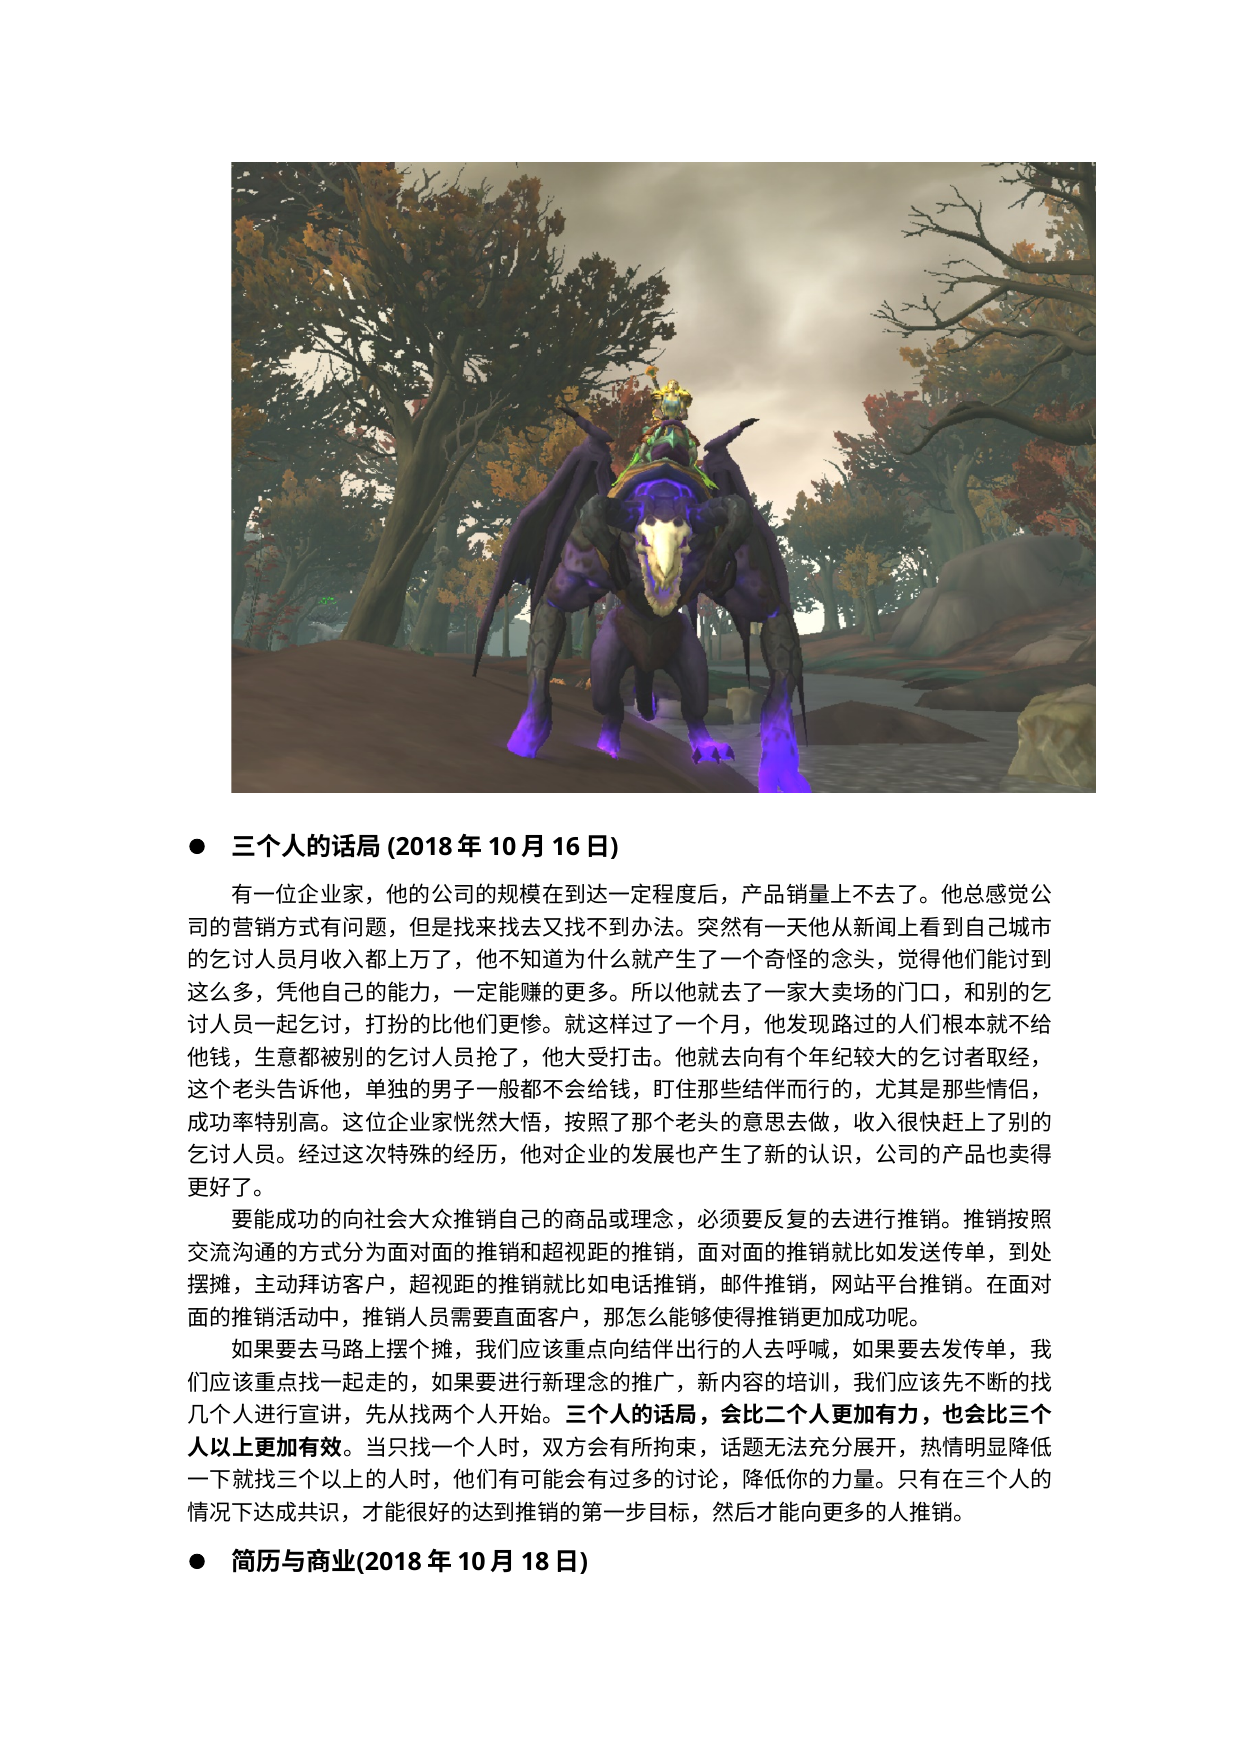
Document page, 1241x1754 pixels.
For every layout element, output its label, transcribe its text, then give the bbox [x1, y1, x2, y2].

text 有一位企业家，他的公司的规模在到达一定程度后，产品销量上不去了。他总感觉公司的营销方式有问题，但是找来找去又找不到办法。突然有一天他从新闻上看到自己城市的乞讨人员月收入都上万了，他不知道为什么就产生了一个奇怪的念头，觉得他们能讨到这么多，凭他自己的能力，一定能赚的更多。所以他就去了一家大卖场的门口，和别的乞讨人员一起乞讨，打扮的比他们更惨。就这样过了一个月，他发现路过的人们根本就不给他钱，生意都被别的乞讨人员抢了，他大受打击。他就去向有个年纪较大的乞讨者取经，这个老头告诉他，单独的男子一般都不会给钱，盯住那些结伴而行的，尤其是那些情侣，成功率特别高。这位企业家恍然大悟，按照了那个老头的意思去做，收入很快赶上了别的乞讨人员。经过这次特殊的经历，他对企业的发展也产生了新的认识，公司的产品也卖得更好了。 [187, 877, 1053, 1202]
list 简历与商业(2018年10月18日) [187, 1527, 1053, 1592]
picture [231, 162, 1096, 793]
text 如果要去马路上摆个摊，我们应该重点向结伴出行的人去呼喊，如果要去发传单，我们应该重点找一起走的，如果要进行新理念的推广，新内容的培训，我们应该先不断的找几个人进行宣讲，先从找两个人开始。三个人的话局，会比二个人更加有力，也会比三个人以上更加有效。当只找一个人时，双方会有所拘束，话题无法充分展开，热情明显降低，一下就找三个以上的人时，他们有可能会有过多的讨论，降低你的力量。只有在三个人的情况下达成共识，才能很好的达到推销的第一步目标，然后才能向更多的人推销。 [187, 1332, 1053, 1527]
text 要能成功的向社会大众推销自己的商品或理念，必须要反复的去进行推销。推销按照交流沟通的方式分为面对面的推销和超视距的推销，面对面的推销就比如发送传单，到处摆摊，主动拜访客户，超视距的推销就比如电话推销，邮件推销，网站平台推销。在面对面的推销活动中，推销人员需要直面客户，那怎么能够使得推销更加成功呢。 [187, 1202, 1053, 1332]
list 三个人的话局 (2018年10月16日) [187, 812, 1053, 877]
